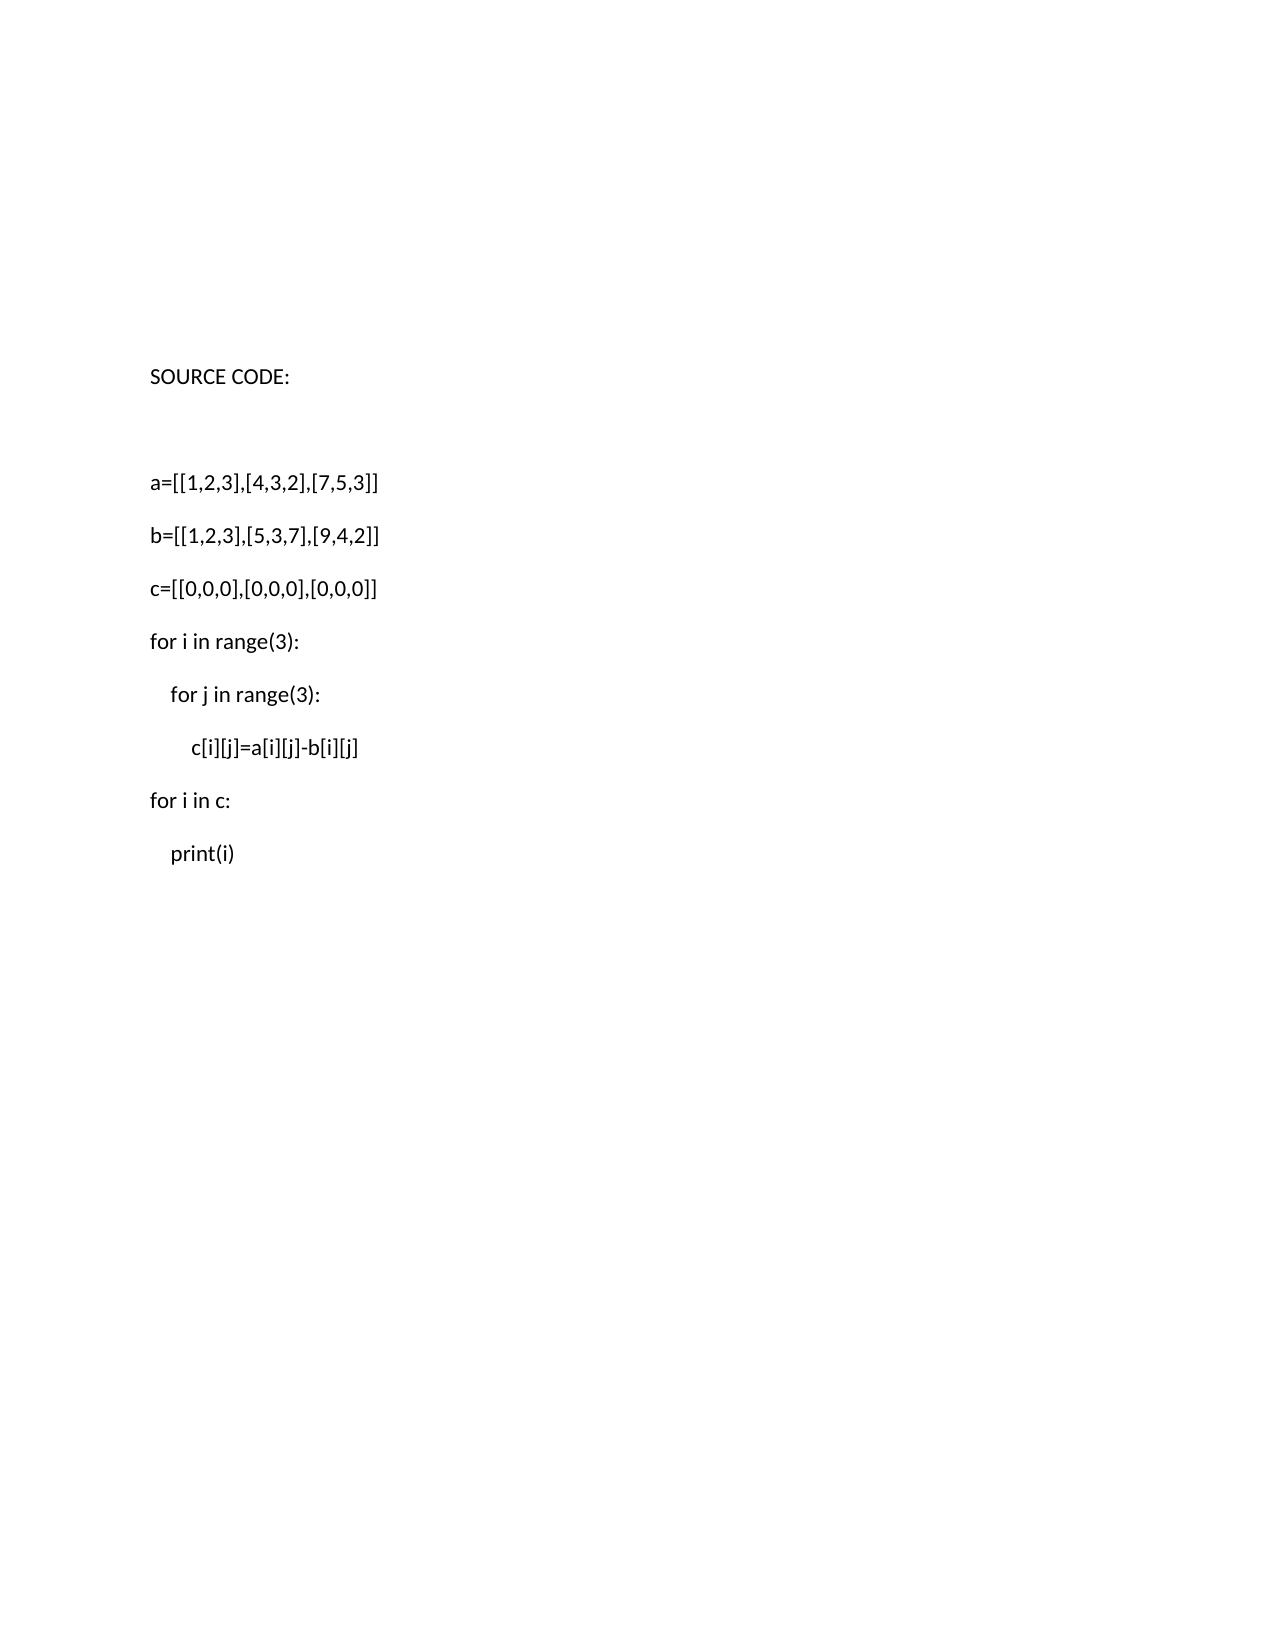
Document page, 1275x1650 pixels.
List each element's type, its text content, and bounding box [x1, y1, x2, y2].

text for i in c: [150, 786, 1125, 814]
text SOURCE CODE: [150, 362, 1125, 390]
text c[i][j]=a[i][j]-b[i][j] [150, 733, 1125, 761]
text print(i) [150, 839, 1125, 867]
text b=[[1,2,3],[5,3,7],[9,4,2]] [150, 521, 1125, 549]
text for i in range(3): [150, 627, 1125, 655]
text a=[[1,2,3],[4,3,2],[7,5,3]] [150, 468, 1125, 496]
text for j in range(3): [150, 680, 1125, 708]
text c=[[0,0,0],[0,0,0],[0,0,0]] [150, 574, 1125, 602]
